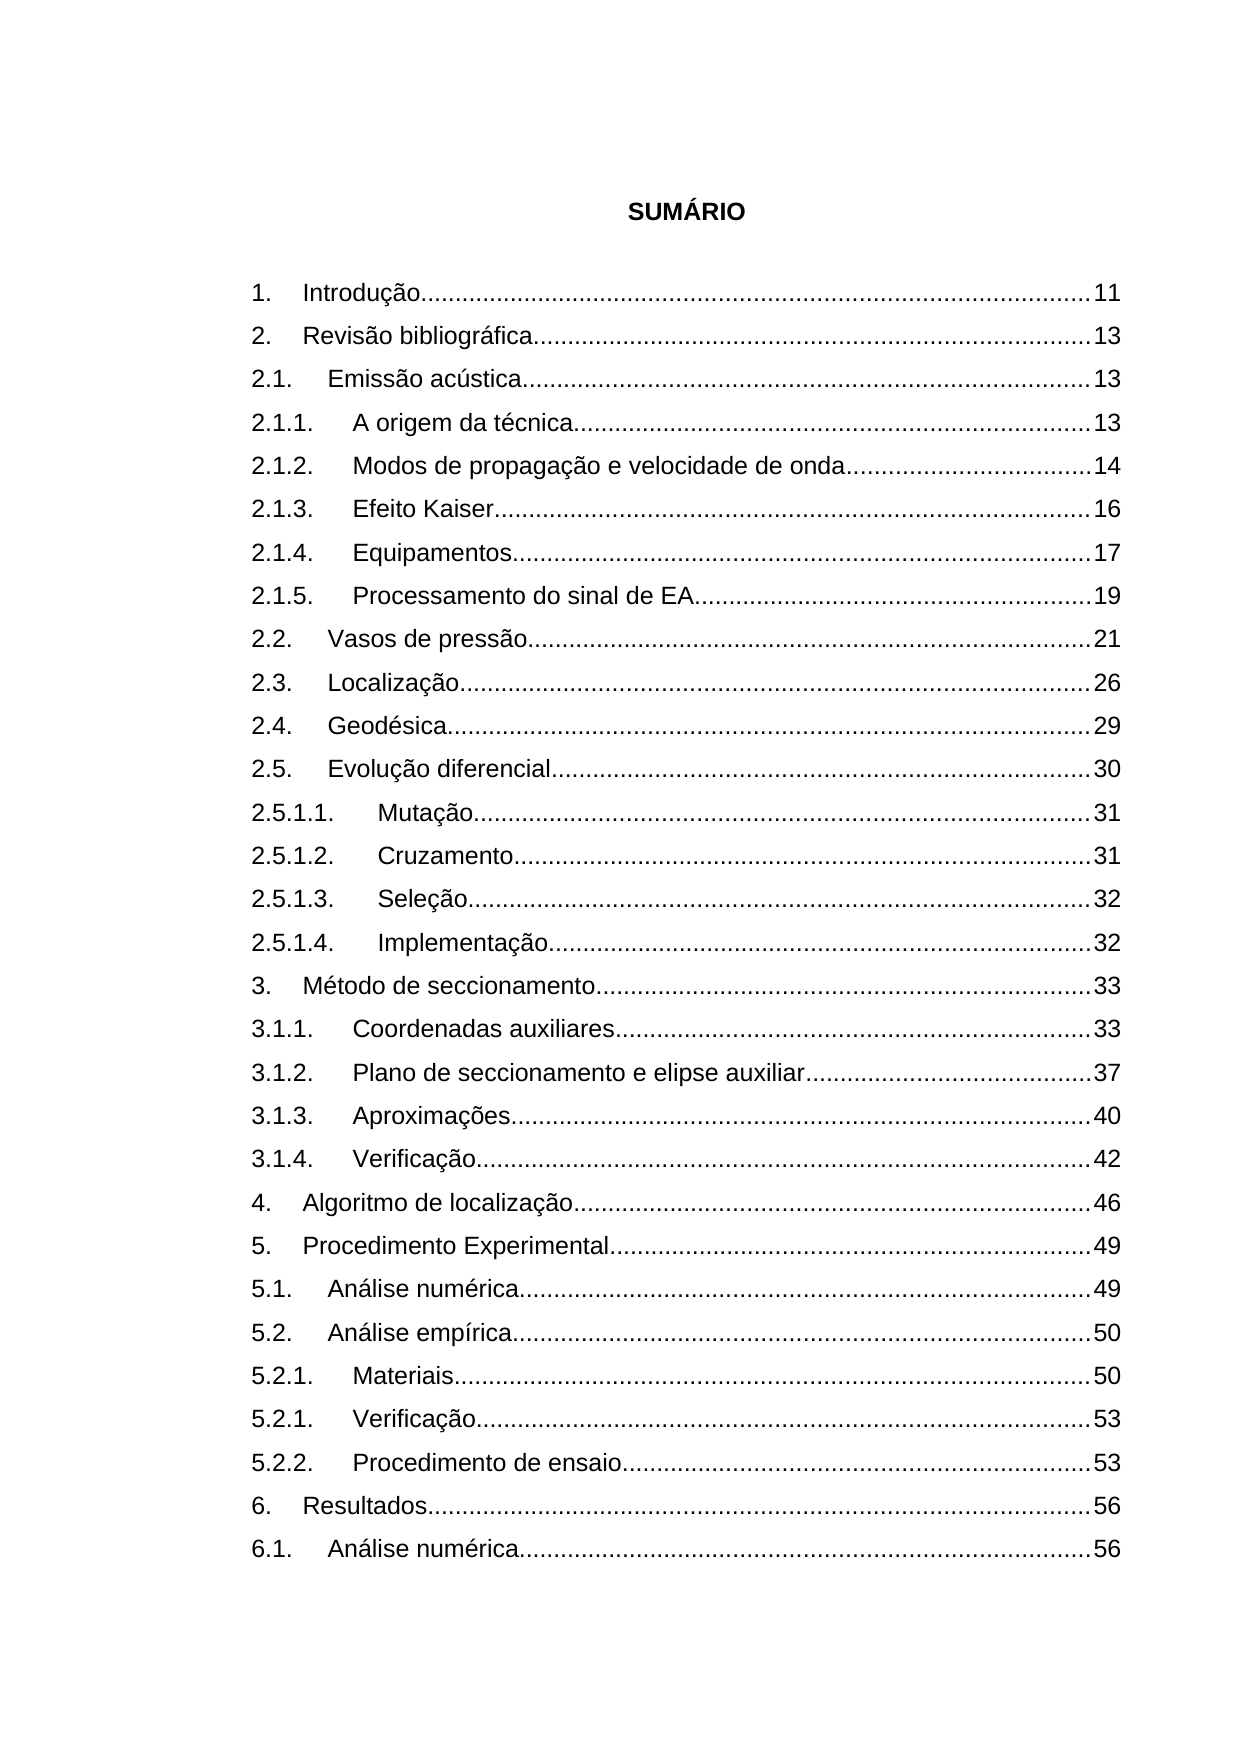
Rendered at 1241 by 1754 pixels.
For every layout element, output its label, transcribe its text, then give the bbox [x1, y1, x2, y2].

text 2.4. Geodésica 29 [177, 711, 1122, 740]
text 3.1.1. Coordenadas auxiliares 33 [177, 1014, 1122, 1043]
text 5.2.1. Materiais 50 [177, 1361, 1122, 1390]
text 2.1.1. A origem da técnica 13 [177, 408, 1122, 437]
text 2. Revisão bibliográfica 13 [177, 321, 1122, 350]
text 2.5. Evolução diferencial 30 [177, 754, 1122, 783]
text 3. Método de seccionamento 33 [177, 971, 1122, 1000]
text 2.1. Emissão acústica 13 [177, 364, 1122, 393]
text 5.1. Análise numérica 49 [177, 1274, 1122, 1303]
text 1. Introdução 11 [177, 278, 1122, 307]
text 5.2. Análise empírica 50 [177, 1318, 1122, 1347]
text 3.1.3. Aproximações 40 [177, 1101, 1122, 1130]
text 2.5.1.3. Seleção 32 [177, 884, 1122, 913]
text 5. Procedimento Experimental 49 [177, 1231, 1122, 1260]
text 2.5.1.2. Cruzamento 31 [177, 841, 1122, 870]
text 4. Algoritmo de localização 46 [177, 1188, 1122, 1217]
text 2.3. Localização 26 [177, 668, 1122, 697]
text 2.1.5. Processamento do sinal de EA 19 [177, 581, 1122, 610]
text 6.1. Análise numérica 56 [177, 1534, 1122, 1563]
title SUMÁRIO [177, 197, 1122, 226]
text 2.1.4. Equipamentos 17 [177, 538, 1122, 567]
text 2.1.3. Efeito Kaiser 16 [177, 494, 1122, 523]
text 2.5.1.1. Mutação 31 [177, 798, 1122, 827]
text 3.1.4. Verificação 42 [177, 1144, 1122, 1173]
text 3.1.2. Plano de seccionamento e elipse auxiliar 37 [177, 1058, 1122, 1087]
text 5.2.1. Verificação 53 [177, 1404, 1122, 1433]
text 6. Resultados 56 [177, 1491, 1122, 1520]
text 2.1.2. Modos de propagação e velocidade de onda 14 [177, 451, 1122, 480]
text 2.2. Vasos de pressão 21 [177, 624, 1122, 653]
text 2.5.1.4. Implementação 32 [177, 928, 1122, 957]
text 5.2.2. Procedimento de ensaio 53 [177, 1448, 1122, 1477]
